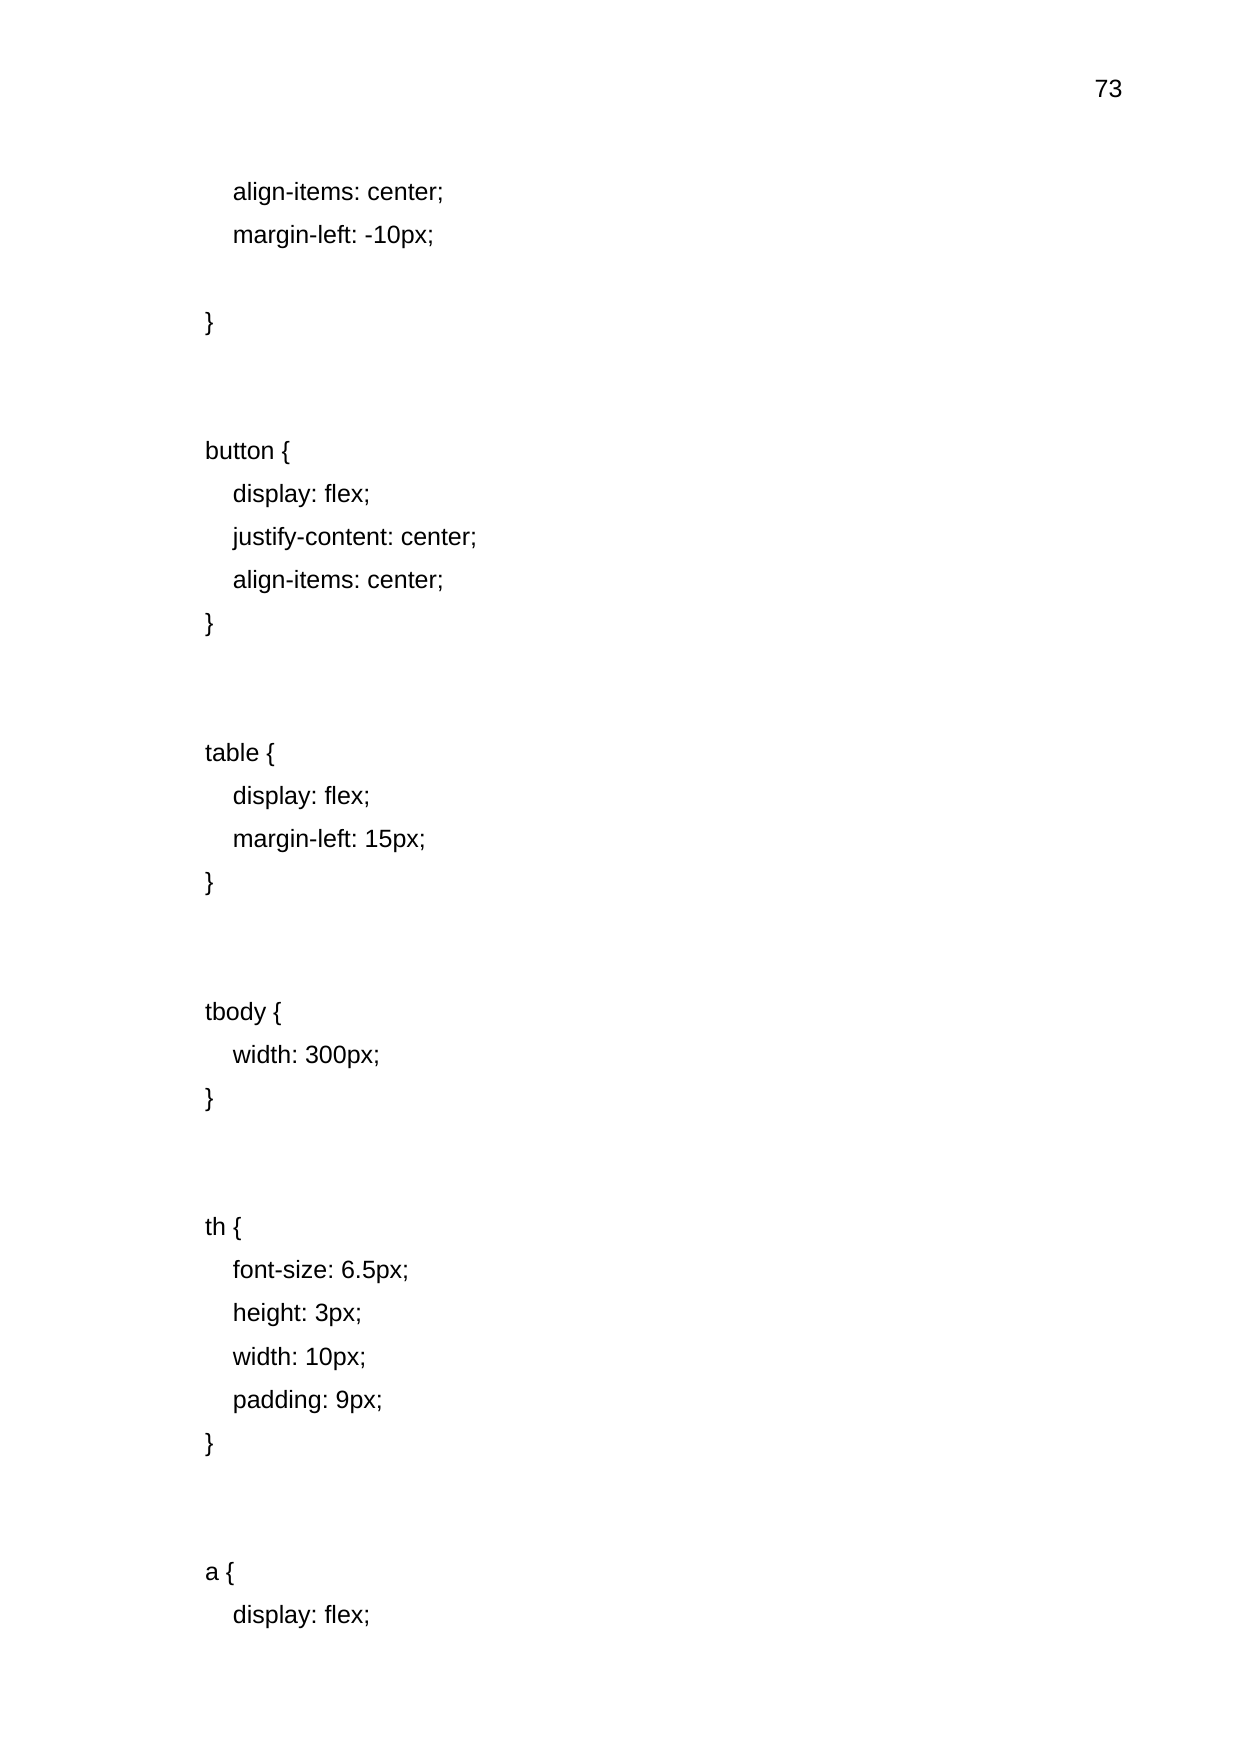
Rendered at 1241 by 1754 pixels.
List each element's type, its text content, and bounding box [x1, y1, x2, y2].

text } [177, 1083, 1122, 1112]
text width: 300px; [177, 1040, 1122, 1068]
text display: flex; [177, 781, 1122, 810]
text a { [177, 1557, 1122, 1586]
text width: 10px; [177, 1342, 1122, 1370]
text display: flex; [177, 1600, 1122, 1629]
text } [177, 307, 1122, 335]
text table { [177, 738, 1122, 767]
text justify-content: center; [177, 522, 1122, 551]
text align-items: center; [177, 177, 1122, 206]
text } [177, 608, 1122, 637]
text margin-left: -10px; [177, 220, 1122, 249]
text display: flex; [177, 479, 1122, 508]
text align-items: center; [177, 565, 1122, 594]
text button { [177, 436, 1122, 465]
text font-size: 6.5px; [177, 1255, 1122, 1284]
text th { [177, 1212, 1122, 1241]
text } [177, 867, 1122, 896]
text height: 3px; [177, 1298, 1122, 1327]
text margin-left: 15px; [177, 824, 1122, 853]
text padding: 9px; [177, 1385, 1122, 1413]
text } [177, 1428, 1122, 1457]
text tbody { [177, 997, 1122, 1025]
